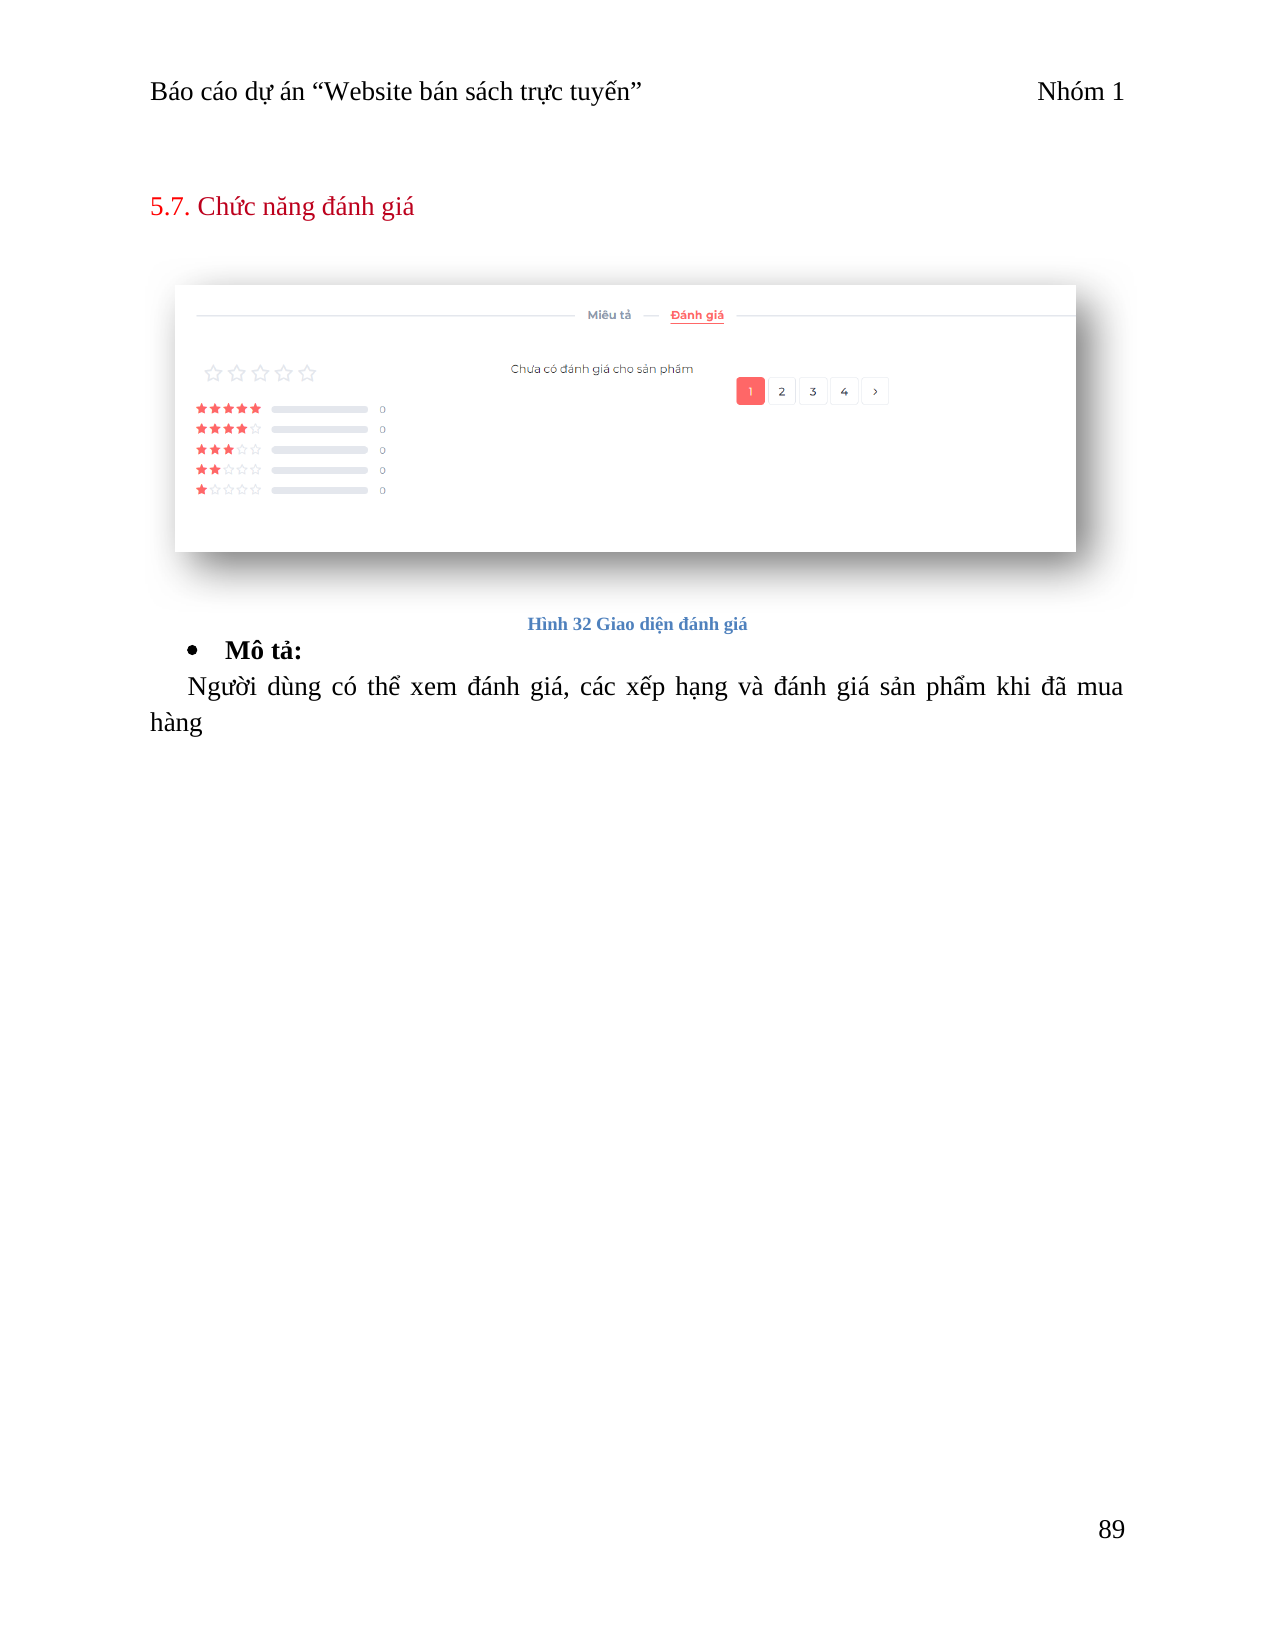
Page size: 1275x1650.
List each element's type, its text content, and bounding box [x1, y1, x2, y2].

text Người dùng có thể xem đánh giá, các xếp hạng và đánh giá sản phẩm khi đã mua hàng [150, 670, 1125, 737]
subtitle Chức năng đánh giá [150, 189, 1125, 221]
list Mô tả: [187, 634, 1125, 666]
picture [175, 285, 1076, 552]
